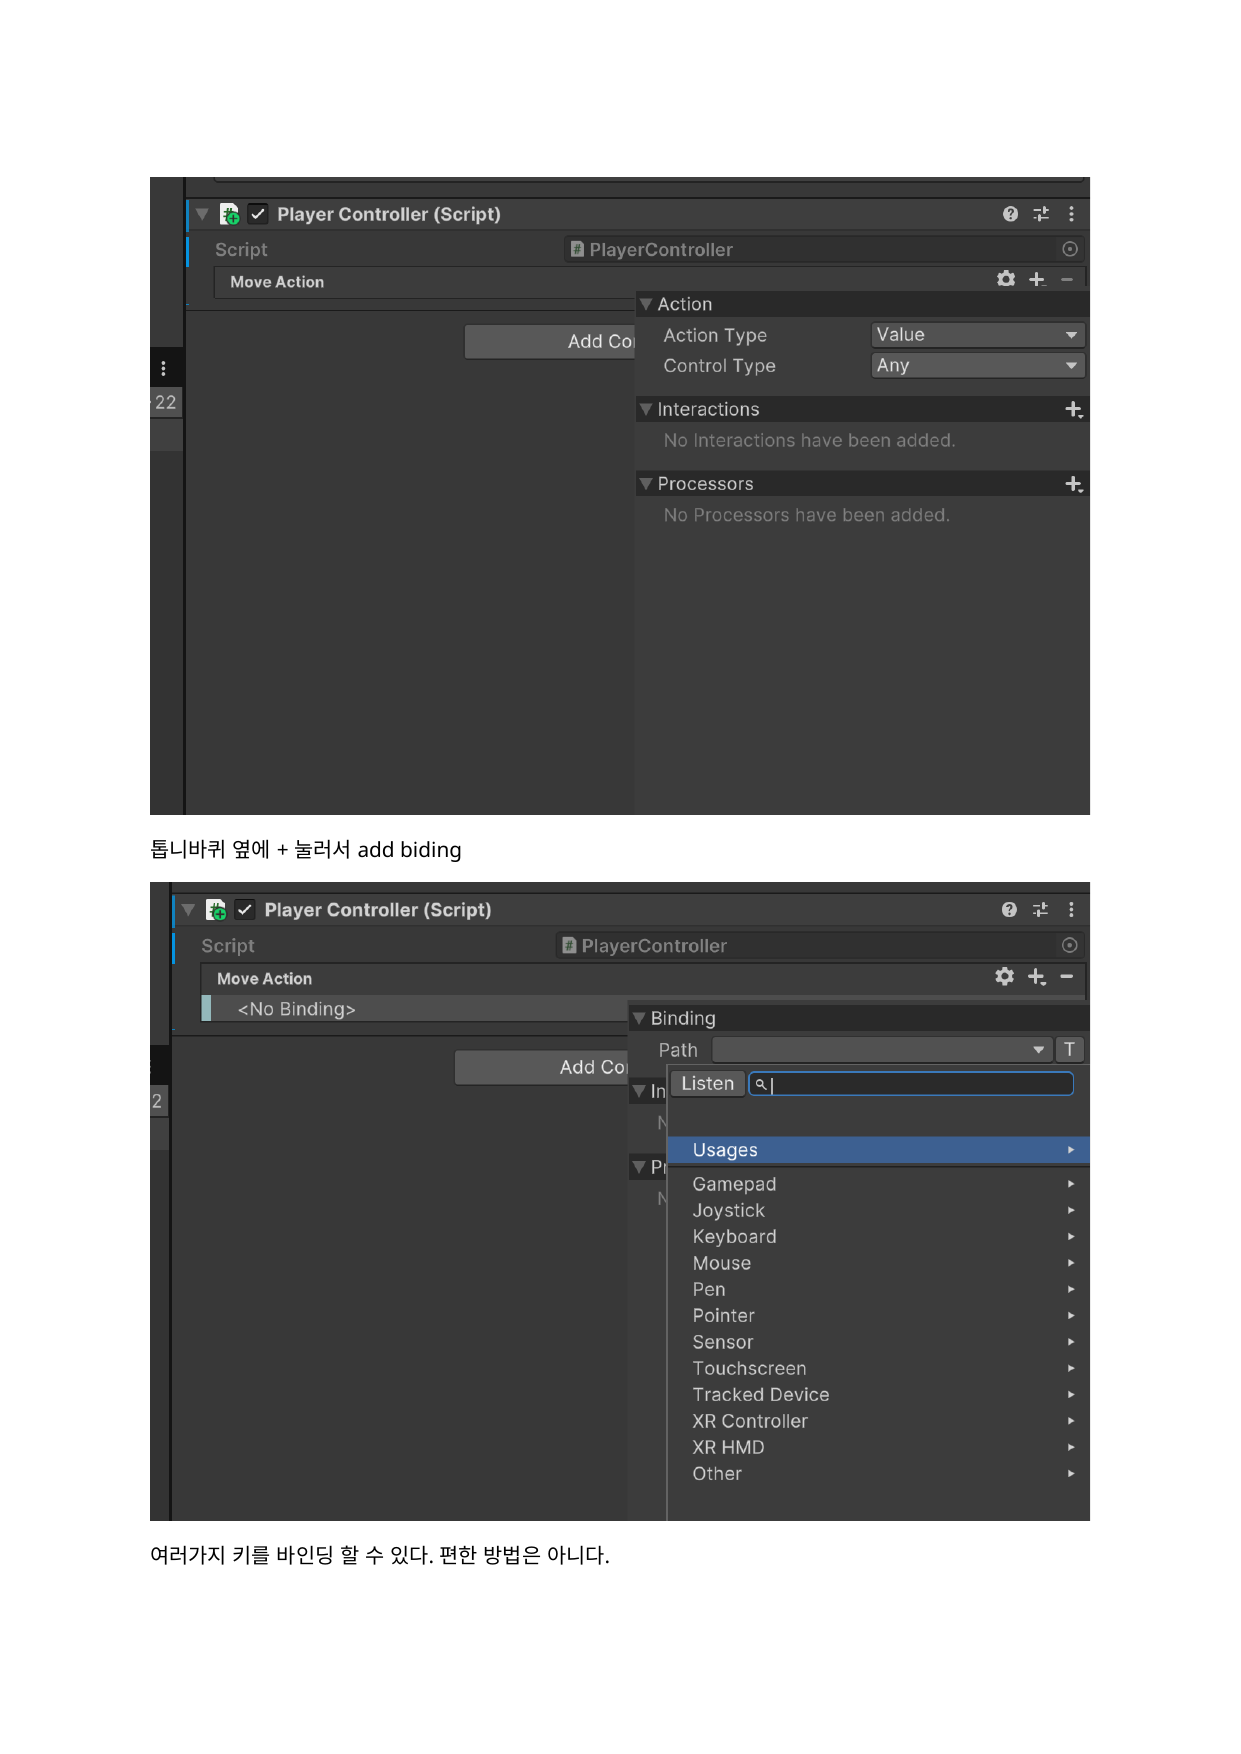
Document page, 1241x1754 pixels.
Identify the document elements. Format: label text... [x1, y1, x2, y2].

text 여러가지 키를 바인딩 할 수 있다. 편한 방법은 아니다. [150, 1539, 1090, 1569]
picture [150, 882, 1091, 1521]
text 톱니바퀴 옆에 + 눌러서 add biding [150, 833, 1090, 864]
picture [150, 177, 1091, 815]
